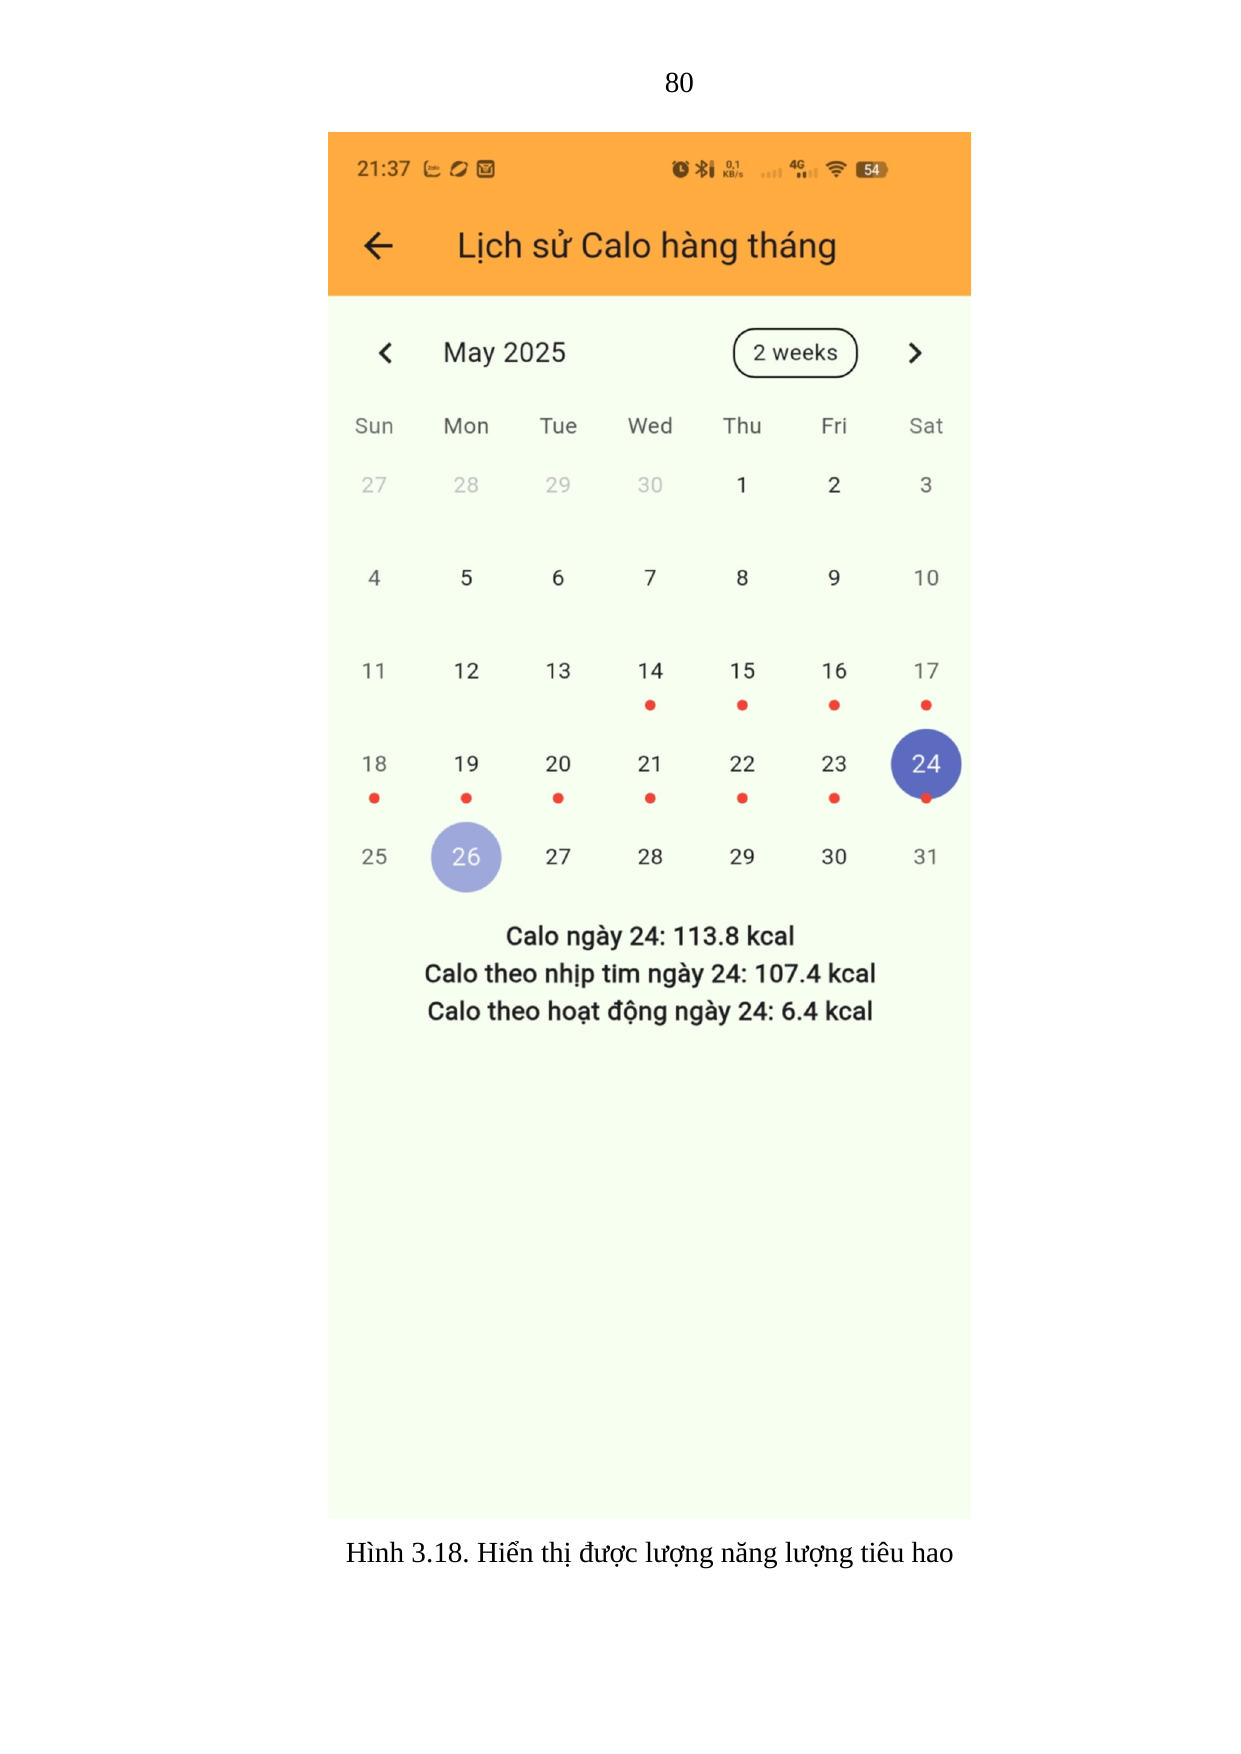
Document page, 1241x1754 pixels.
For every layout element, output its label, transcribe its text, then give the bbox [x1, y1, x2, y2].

text Hiển thị được lượng năng lượng tiêu hao [177, 1536, 1122, 1569]
picture [328, 132, 972, 1519]
